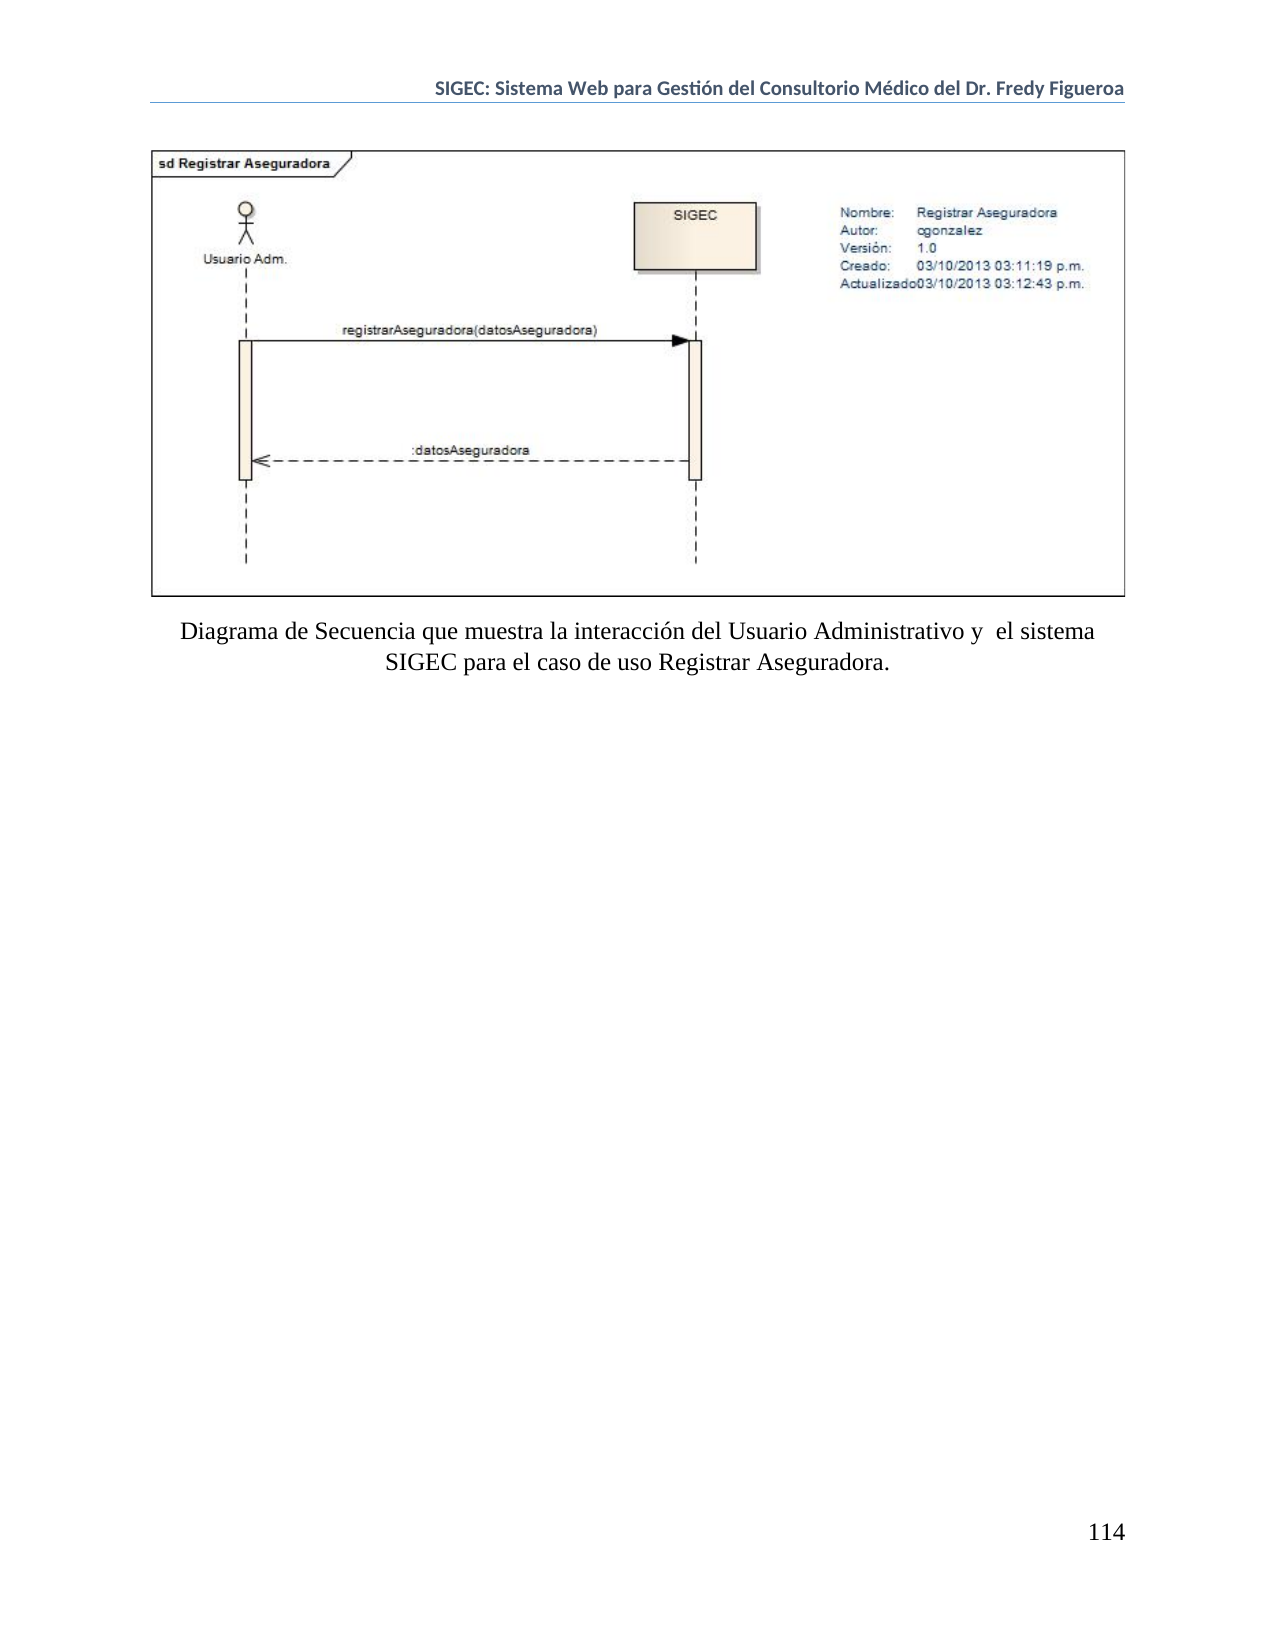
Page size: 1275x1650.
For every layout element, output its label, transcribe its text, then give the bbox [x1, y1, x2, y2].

picture [150, 150, 1125, 597]
text Diagrama de Secuencia que muestra la interacción del Usuario Administrativo y el sistema SIGEC para el caso de uso Registrar Aseguradora. [150, 616, 1125, 676]
